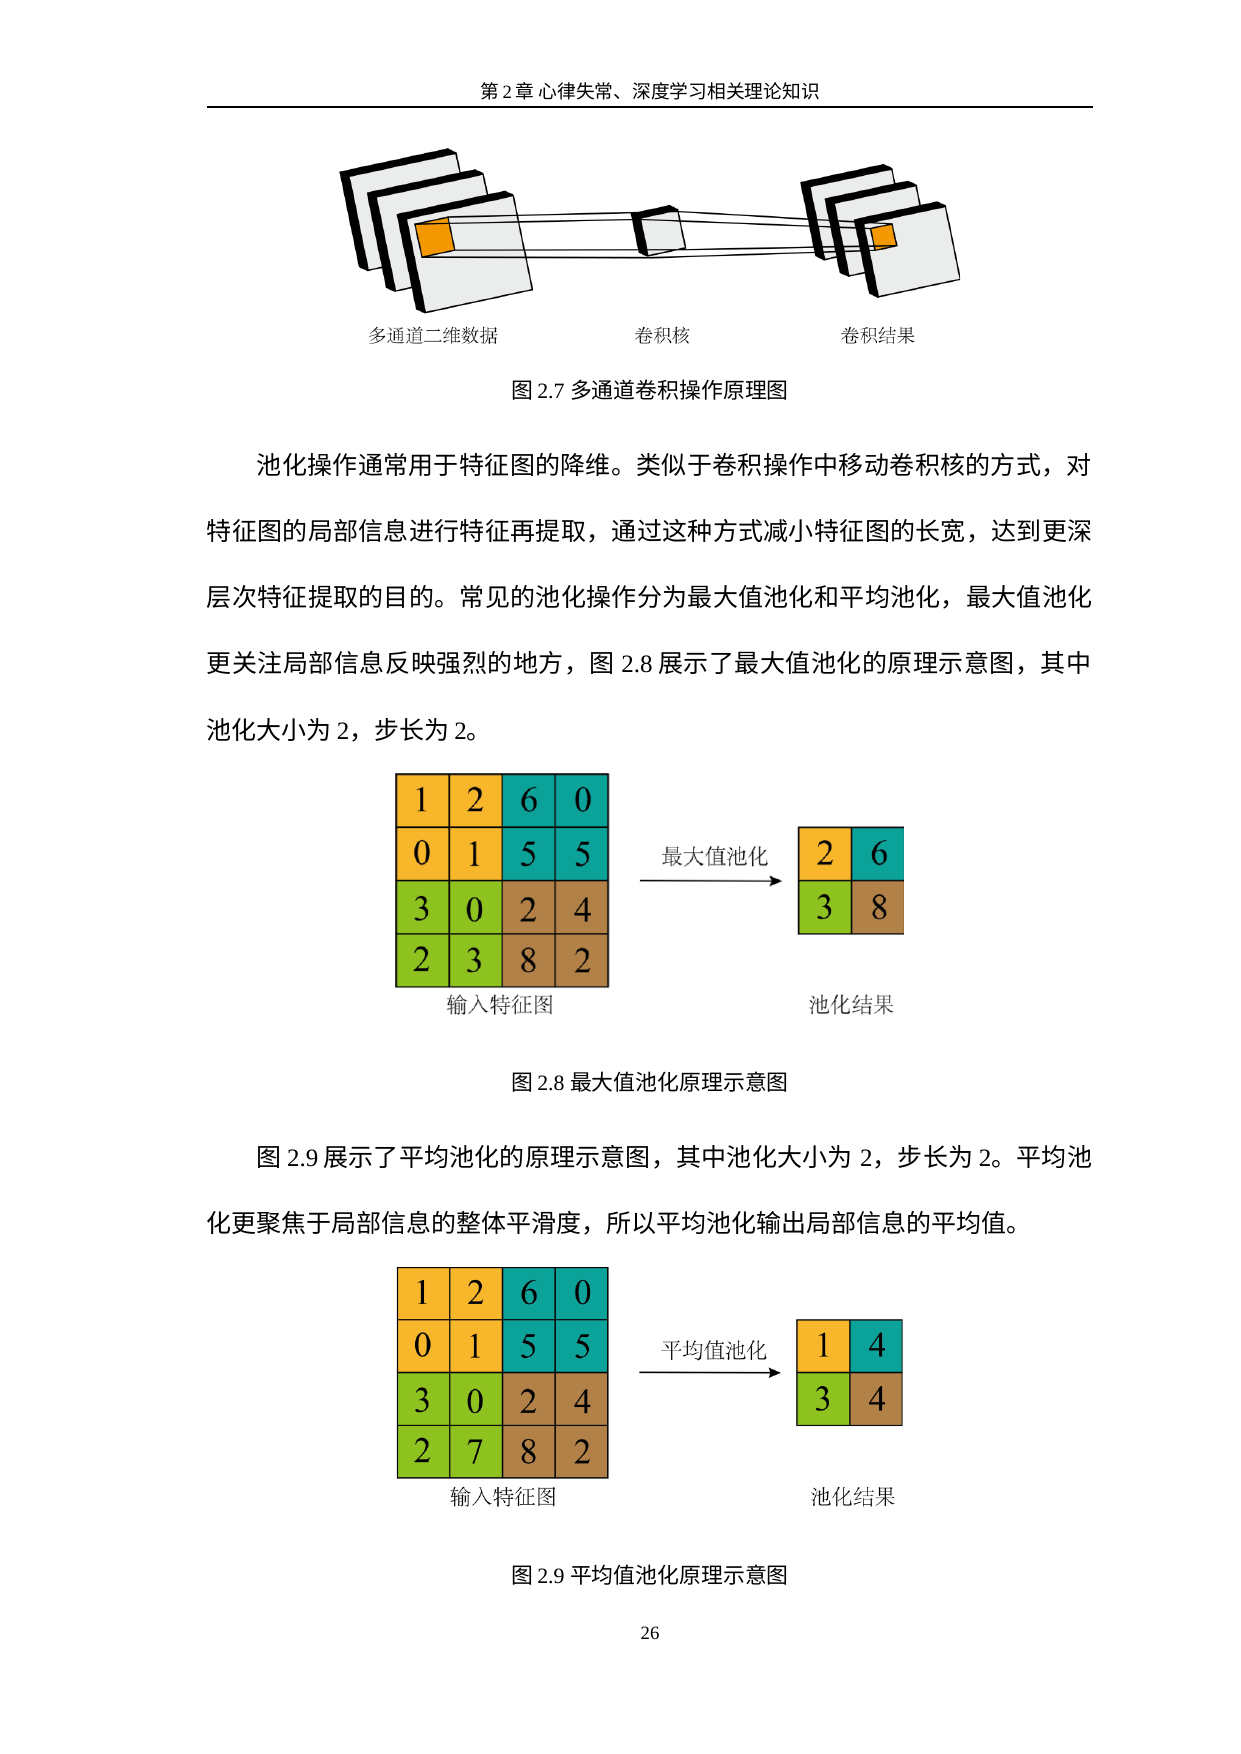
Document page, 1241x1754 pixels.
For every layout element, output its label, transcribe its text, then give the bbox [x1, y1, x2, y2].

picture [396, 1267, 903, 1510]
text 图2.9 平均值池化原理示意图 [207, 1557, 1093, 1590]
text 池化操作通常用于特征图的降维。类似于卷积操作中移动卷积核的方式，对特征图的局部信息进行特征再提取，通过这种方式减小特征图的长宽，达到更深层次特征提取的目的。常见的池化操作分为最大值池化和平均池化，最大值池化更关注局部信息反映强烈的地方，图2.8展示了最大值池化的原理示意图，其中池化大小为2，步长为2。 [207, 430, 1093, 761]
text 图2.8 最大值池化原理示意图 [207, 1064, 1093, 1097]
text 图2.9展示了平均池化的原理示意图，其中池化大小为2，步长为2。平均池化更聚焦于局部信息的整体平滑度，所以平均池化输出局部信息的平均值。 [207, 1122, 1093, 1254]
text 图2.7 多通道卷积操作原理图 [207, 372, 1093, 405]
picture [395, 773, 904, 1018]
picture [339, 148, 961, 347]
